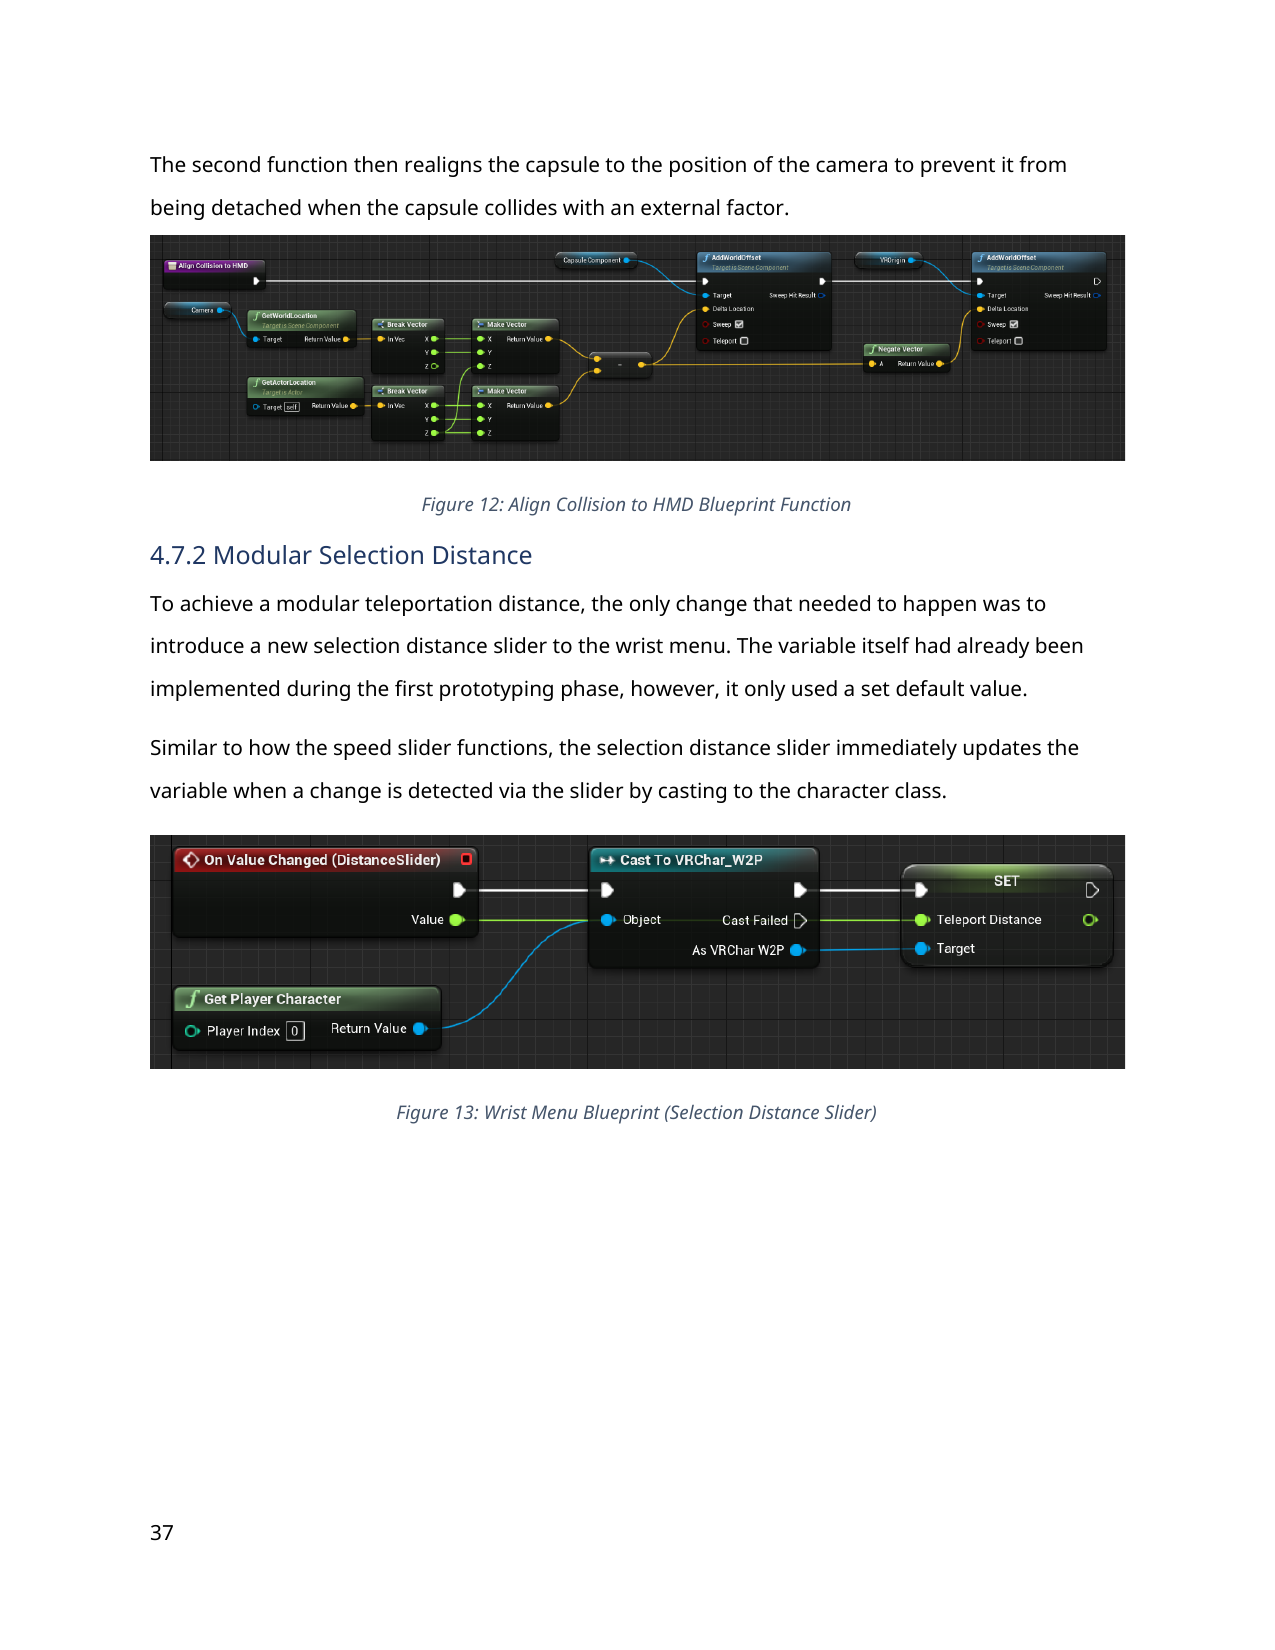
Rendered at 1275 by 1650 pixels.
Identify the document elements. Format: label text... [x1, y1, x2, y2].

picture [150, 835, 1125, 1069]
text The second function then realigns the capsule to the position of the camera to prevent it from being detached when the capsule collides with an external factor. [150, 150, 1125, 235]
text Similar to how the speed slider functions, the selection distance slider immediately updates the variable when a change is detected via the slider by casting to the character class. [150, 733, 1125, 804]
subtitle 4.7.2 Modular Selection Distance [150, 538, 1125, 572]
text To achieve a modular teleportation distance, the only change that needed to happen was to introduce a new selection distance slider to the wrist menu. The variable itself had already been implemented during the first prototyping phase, however, it only used a set default value. [150, 589, 1125, 703]
picture [150, 235, 1125, 461]
